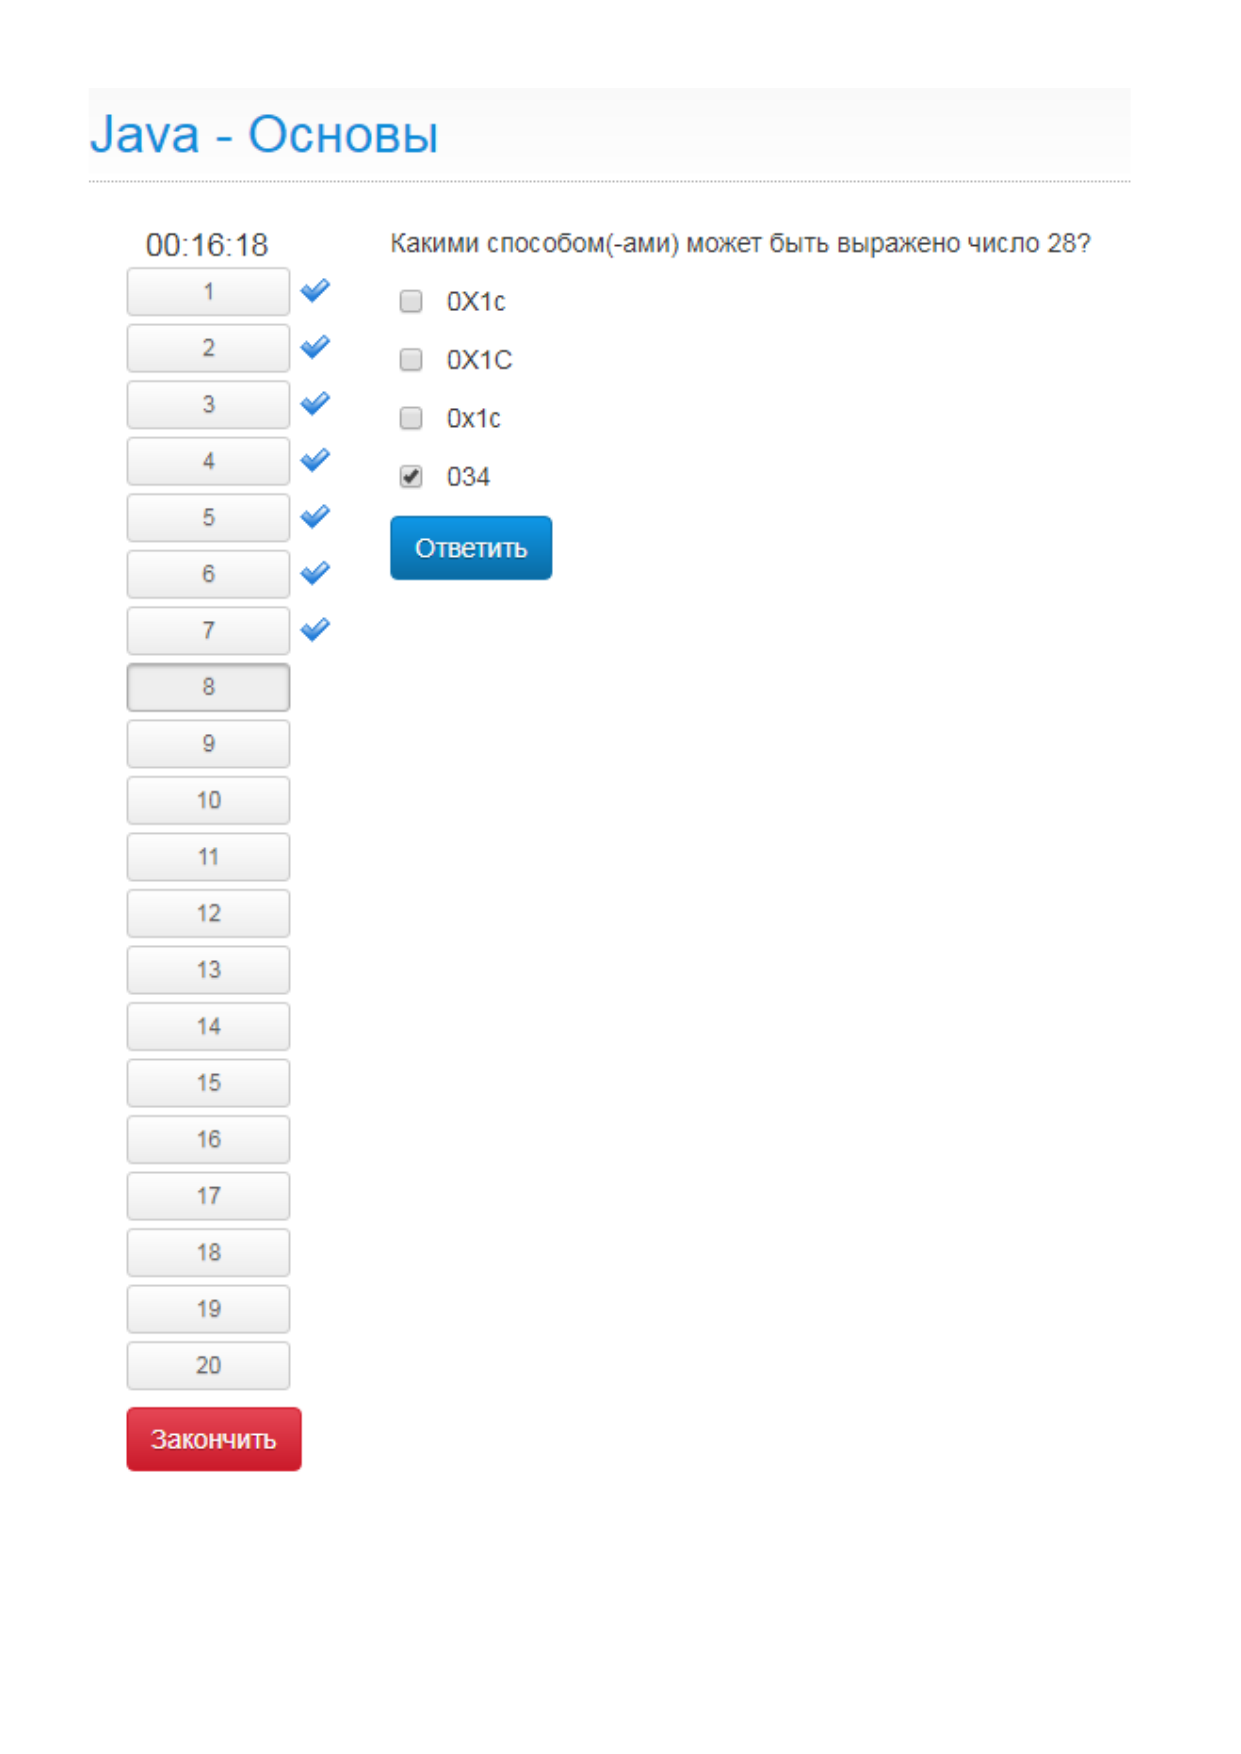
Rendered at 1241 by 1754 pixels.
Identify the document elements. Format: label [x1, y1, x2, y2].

picture [88, 88, 1131, 1490]
